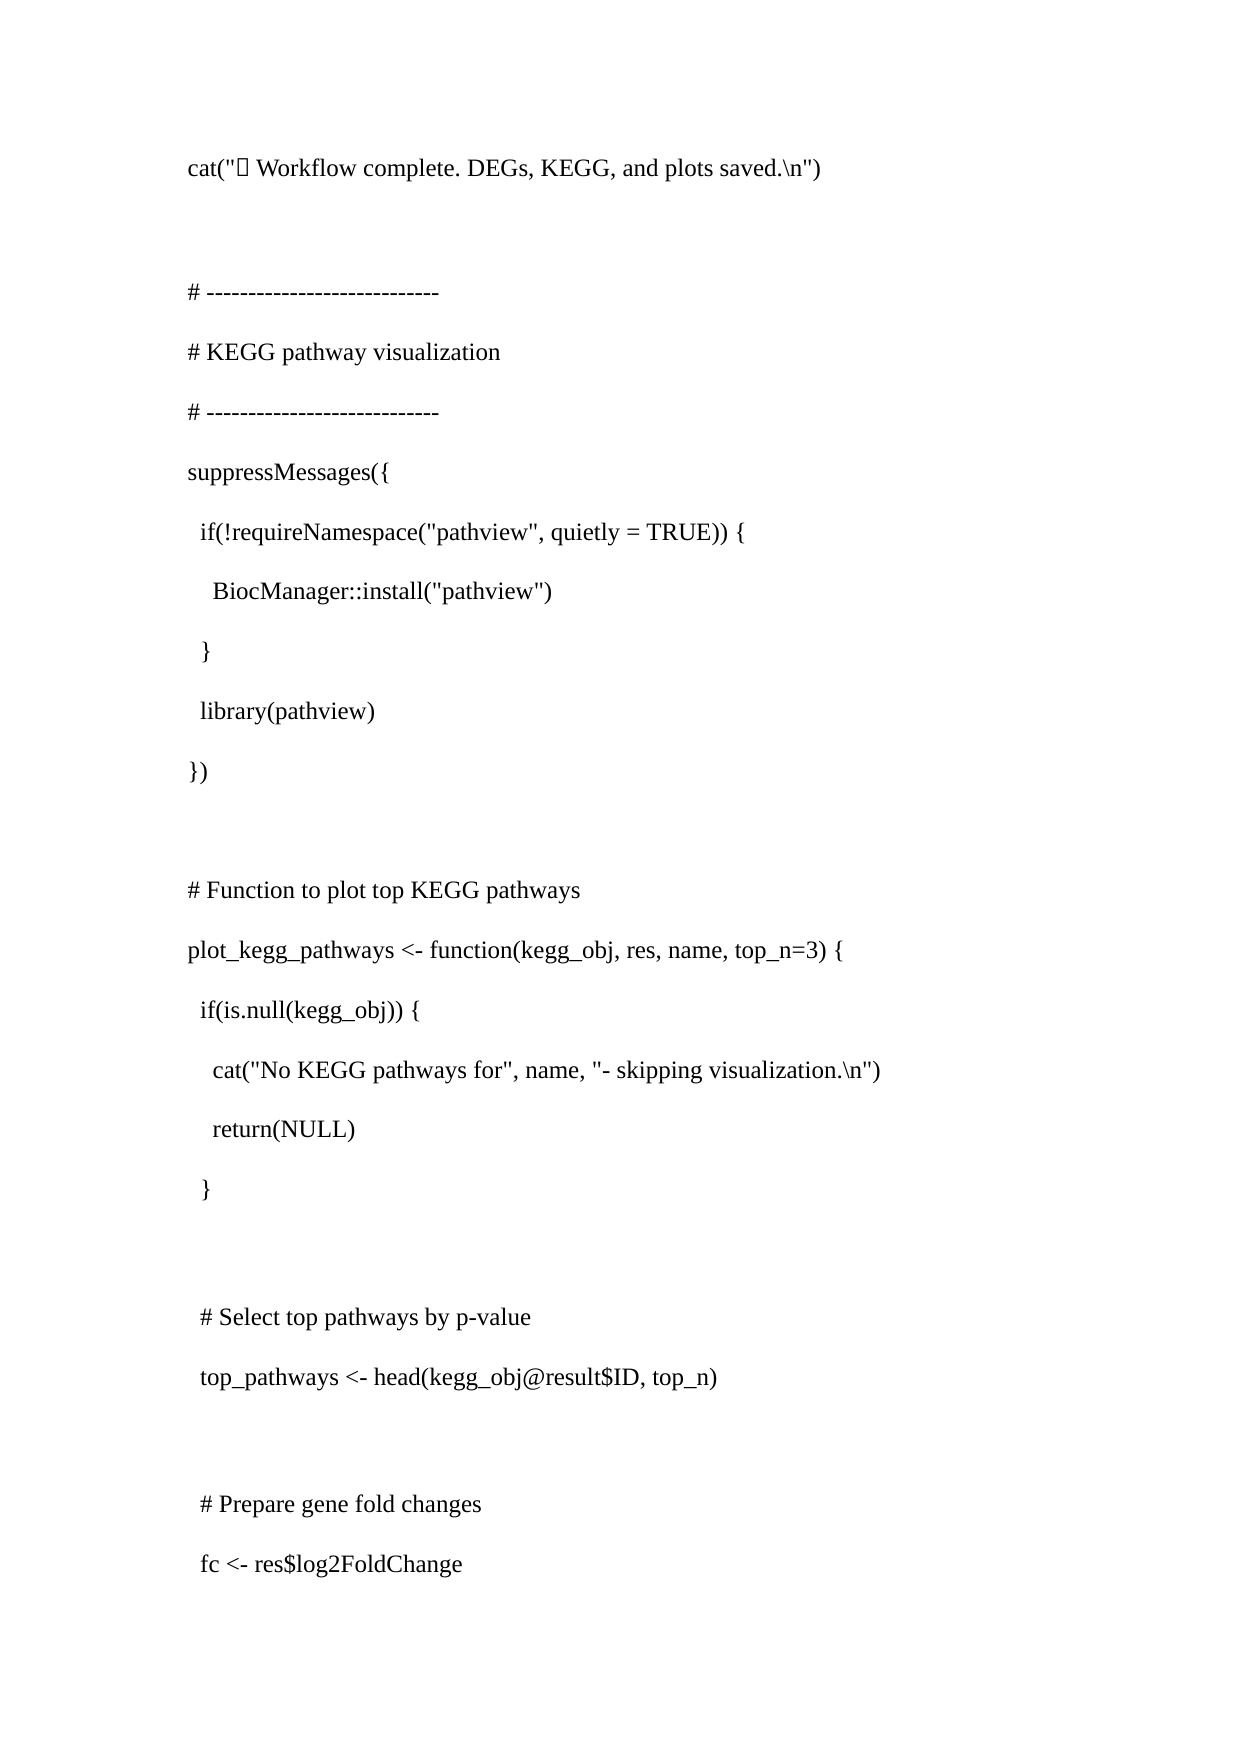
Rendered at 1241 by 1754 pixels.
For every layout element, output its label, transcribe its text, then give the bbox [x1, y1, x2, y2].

text if(!requireNamespace("pathview", quietly = TRUE)) { [187, 517, 1090, 545]
text suppressMessages({ [187, 457, 1090, 486]
text return(NULL) [187, 1114, 1090, 1143]
text plot_kegg_pathways <- function(kegg_obj, res, name, top_n=3) { [187, 935, 1090, 964]
text # ---------------------------- [187, 397, 1090, 426]
text # Select top pathways by p-value [187, 1302, 1090, 1331]
text cat("No KEGG pathways for", name, "- skipping visualization.\n") [187, 1055, 1090, 1083]
text } [187, 1174, 1090, 1203]
text fc <- res$log2FoldChange [187, 1549, 1090, 1578]
text if(is.null(kegg_obj)) { [187, 995, 1090, 1024]
text # Function to plot top KEGG pathways [187, 875, 1090, 904]
text # ---------------------------- [187, 277, 1090, 306]
text # Prepare gene fold changes [187, 1489, 1090, 1518]
text top_pathways <- head(kegg_obj@result$ID, top_n) [187, 1362, 1090, 1390]
text # KEGG pathway visualization [187, 337, 1090, 366]
text }) [187, 756, 1090, 784]
text cat("✅ Workflow complete. DEGs, KEGG, and plots saved.\n") [187, 150, 1090, 184]
text } [187, 636, 1090, 665]
text library(pathview) [187, 696, 1090, 725]
text BiocManager::install("pathview") [187, 576, 1090, 605]
